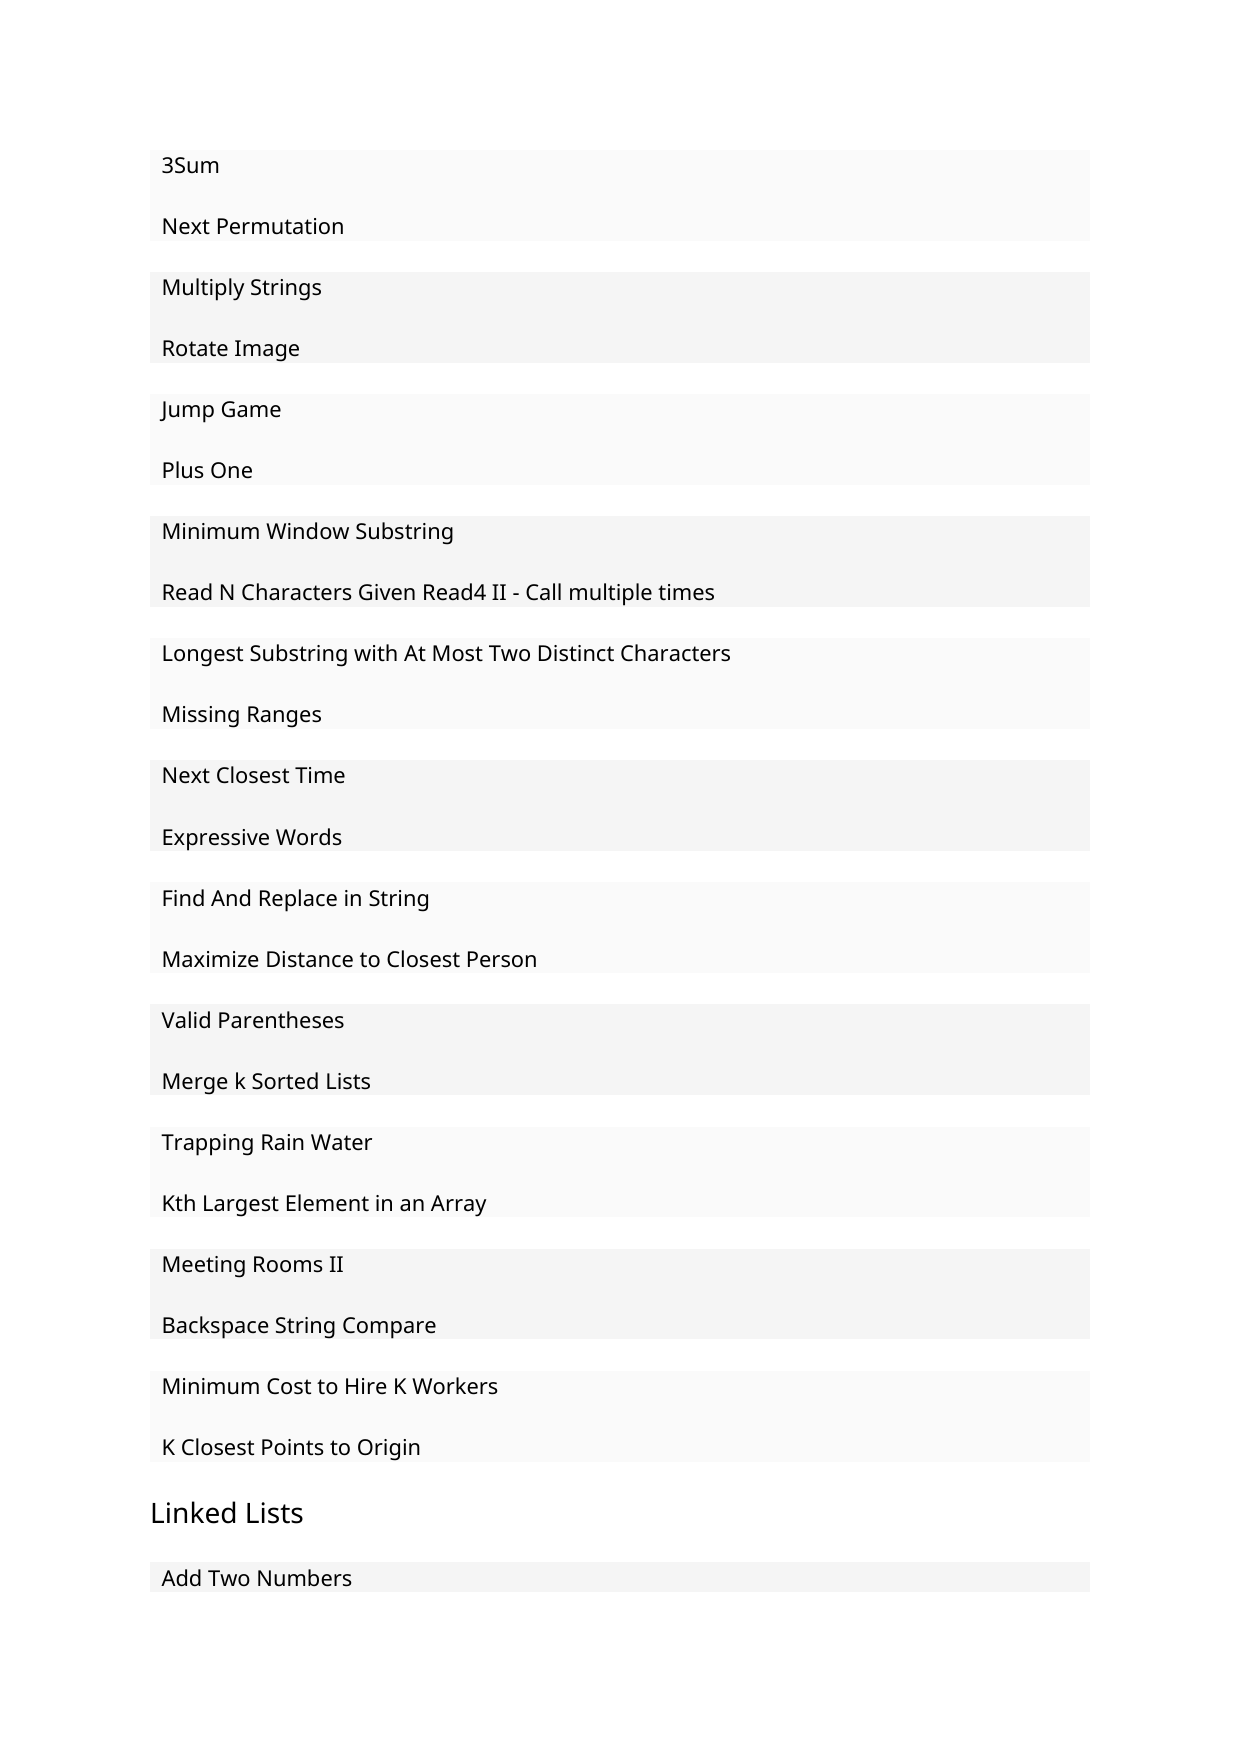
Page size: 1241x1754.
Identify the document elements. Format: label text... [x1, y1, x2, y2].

text Add Two Numbers [150, 1562, 1090, 1592]
text Maximize Distance to Closest Person [150, 943, 1090, 973]
text Linked Lists [150, 1493, 1090, 1531]
text Meeting Rooms II [150, 1249, 1090, 1278]
text Merge k Sorted Lists [150, 1066, 1090, 1095]
text Expressive Words [150, 821, 1090, 851]
text Minimum Cost to Hire K Workers [150, 1371, 1090, 1401]
text Read N Characters Given Read4 II - Call multiple times [150, 577, 1090, 607]
text Backspace String Compare [150, 1310, 1090, 1339]
text Next Closest Time [150, 760, 1090, 790]
text Multiply Strings [150, 272, 1090, 302]
text Valid Parentheses [150, 1004, 1090, 1034]
text Rotate Image [150, 333, 1090, 363]
text Jump Game [150, 394, 1090, 424]
text Missing Ranges [150, 699, 1090, 729]
text Find And Replace in String [150, 882, 1090, 912]
text 3Sum [150, 150, 1090, 180]
text Minimum Window Substring [150, 516, 1090, 546]
text Next Permutation [150, 211, 1090, 241]
text K Closest Points to Origin [150, 1432, 1090, 1462]
text Longest Substring with At Most Two Distinct Characters [150, 638, 1090, 668]
text Kth Largest Element in an Array [150, 1188, 1090, 1217]
text Trapping Rain Water [150, 1127, 1090, 1156]
text Plus One [150, 455, 1090, 485]
